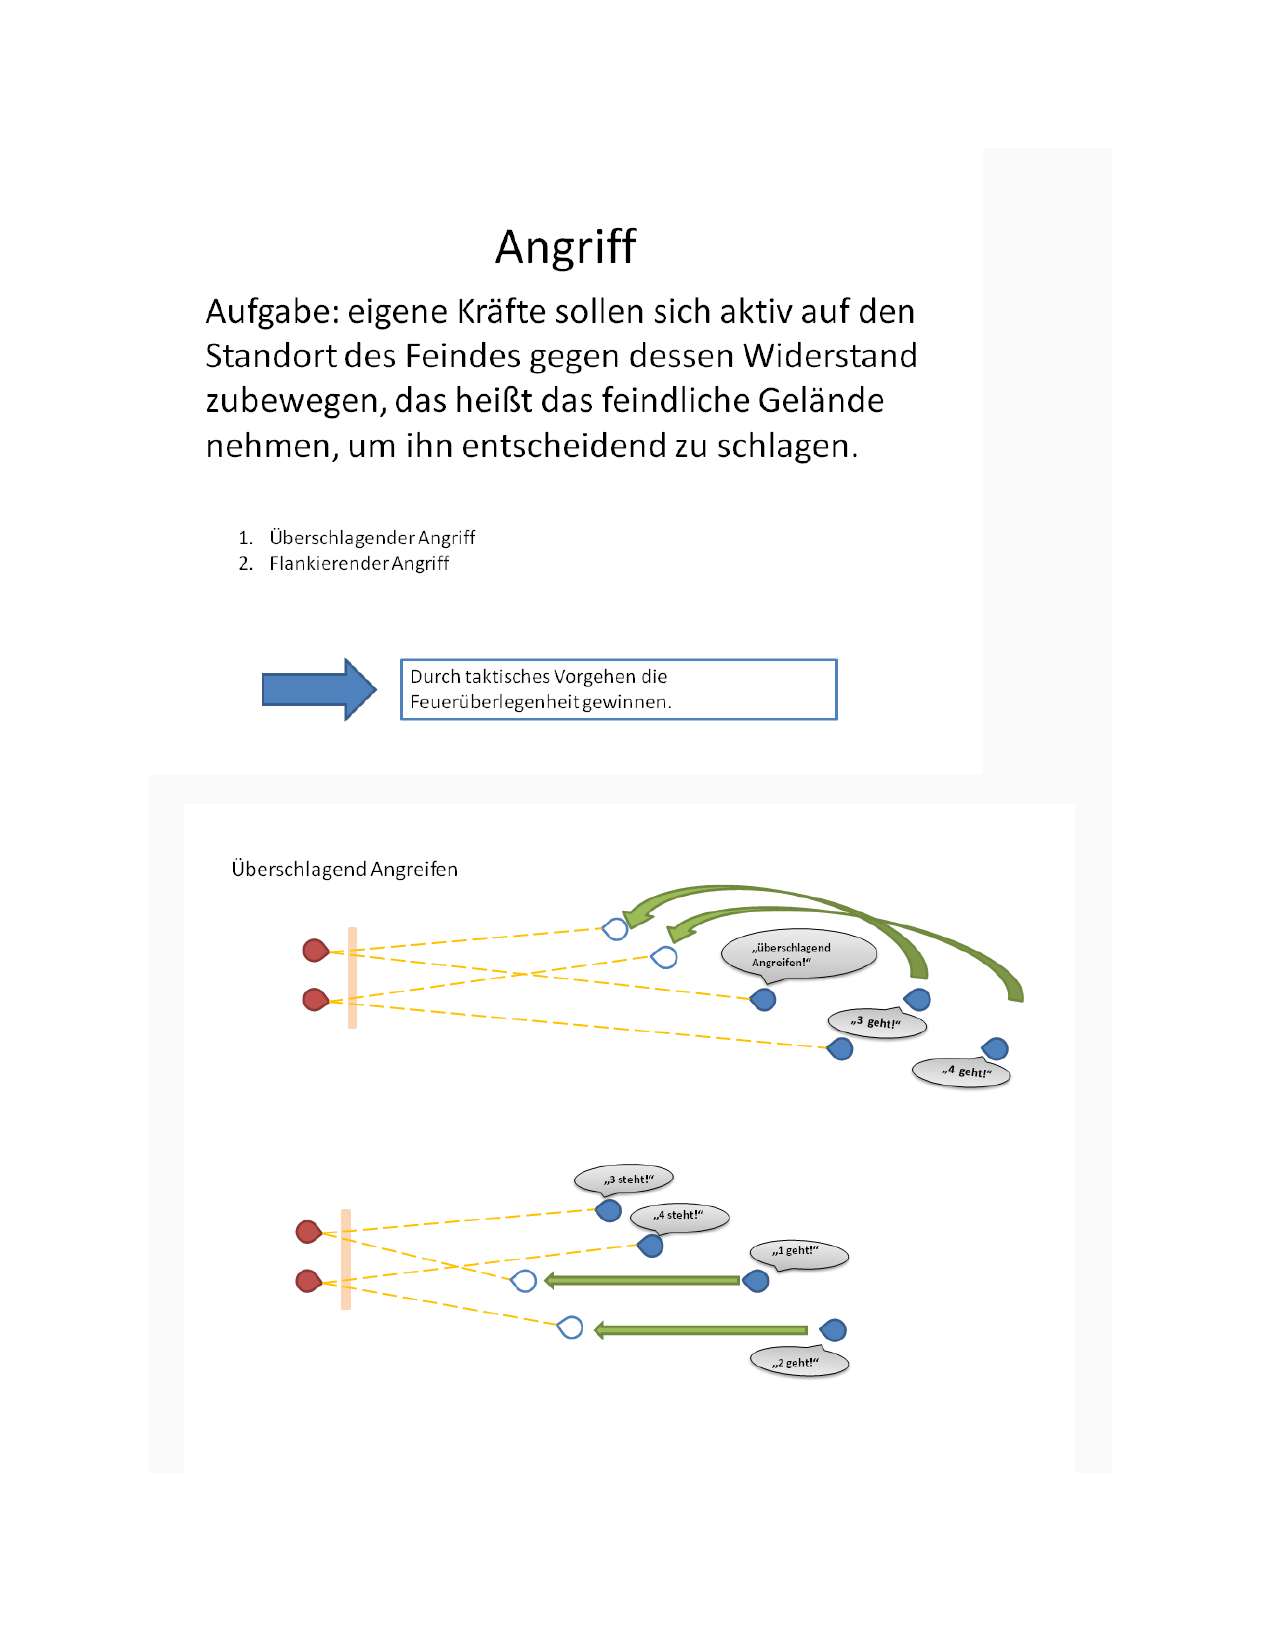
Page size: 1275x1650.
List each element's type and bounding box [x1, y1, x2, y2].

picture [183, 804, 1076, 1474]
picture [147, 147, 983, 775]
